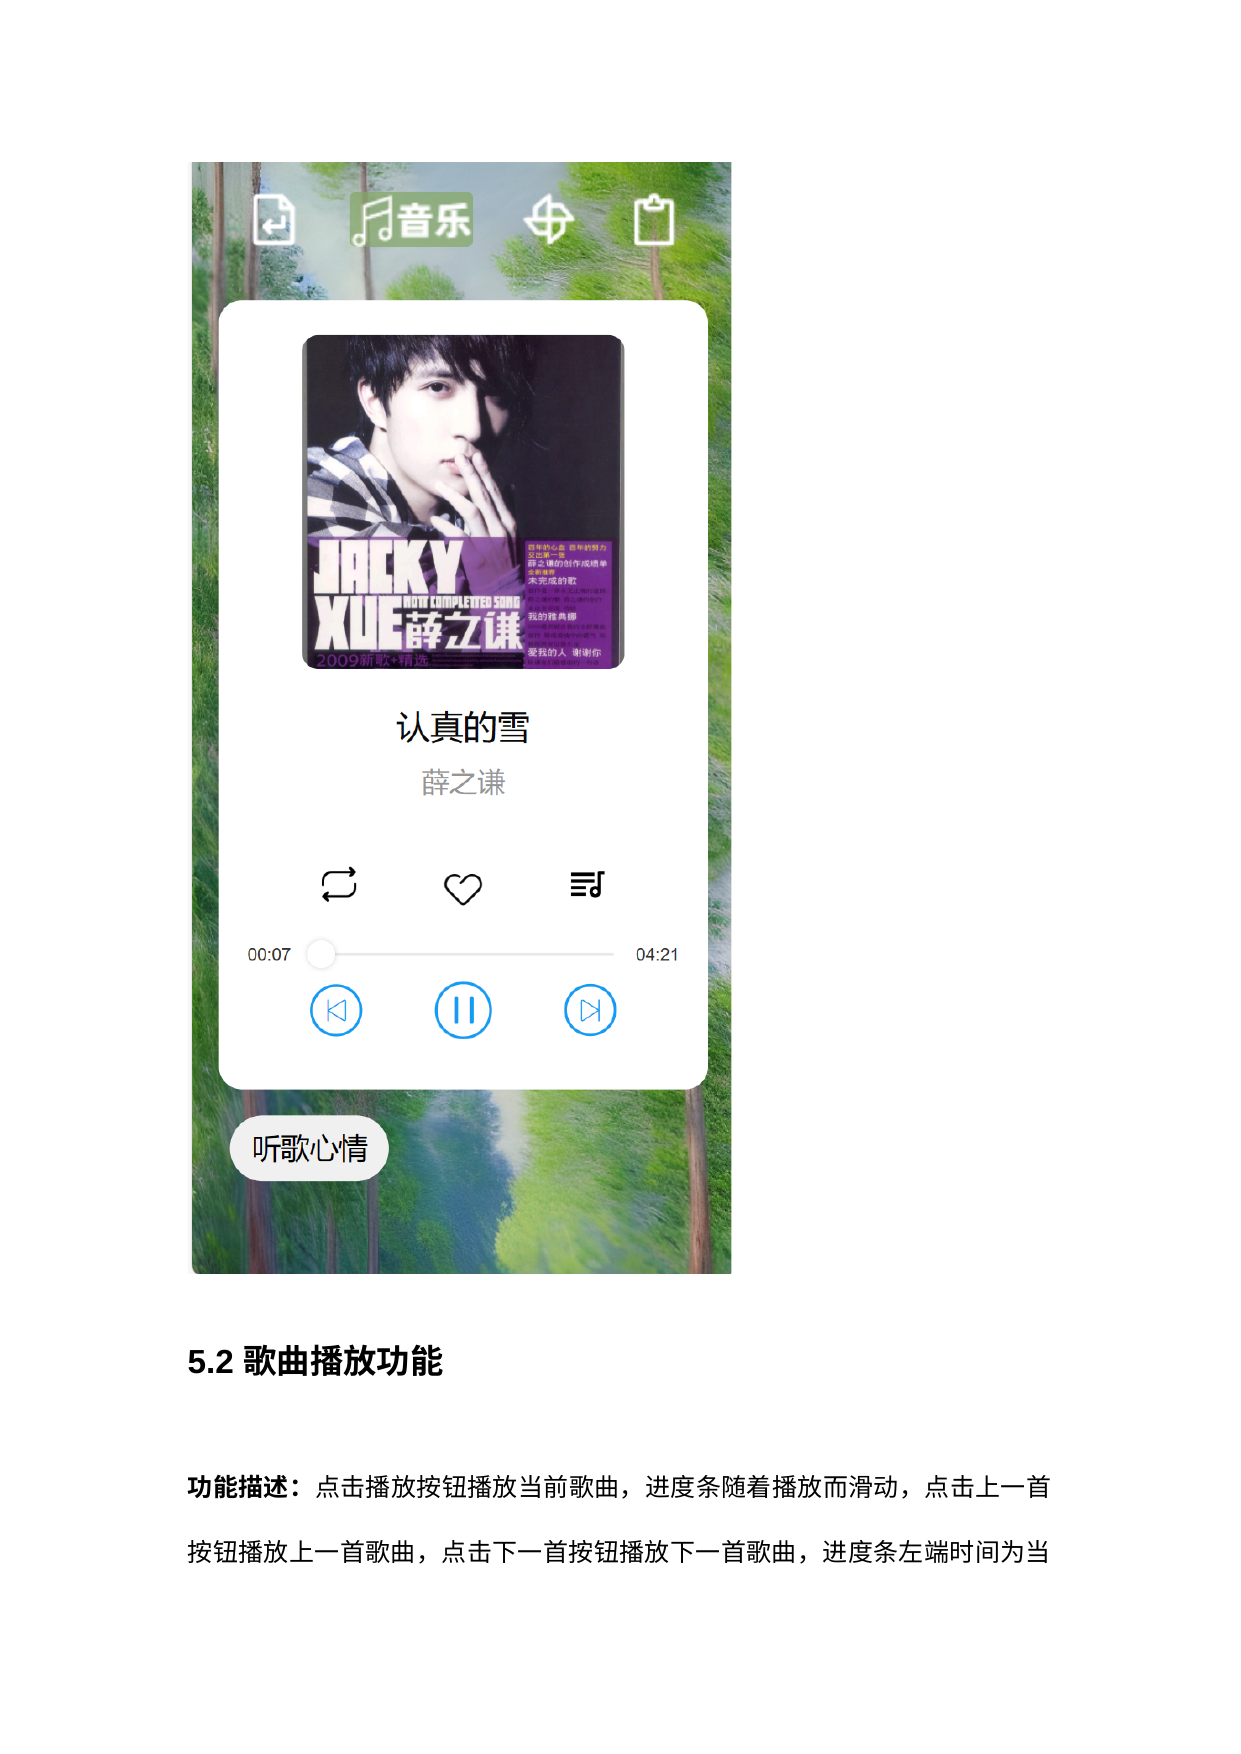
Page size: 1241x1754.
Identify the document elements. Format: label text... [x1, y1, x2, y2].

subtitle 5.2 歌曲播放功能 [187, 1327, 1053, 1392]
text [187, 1453, 1053, 1583]
picture [187, 162, 732, 1274]
